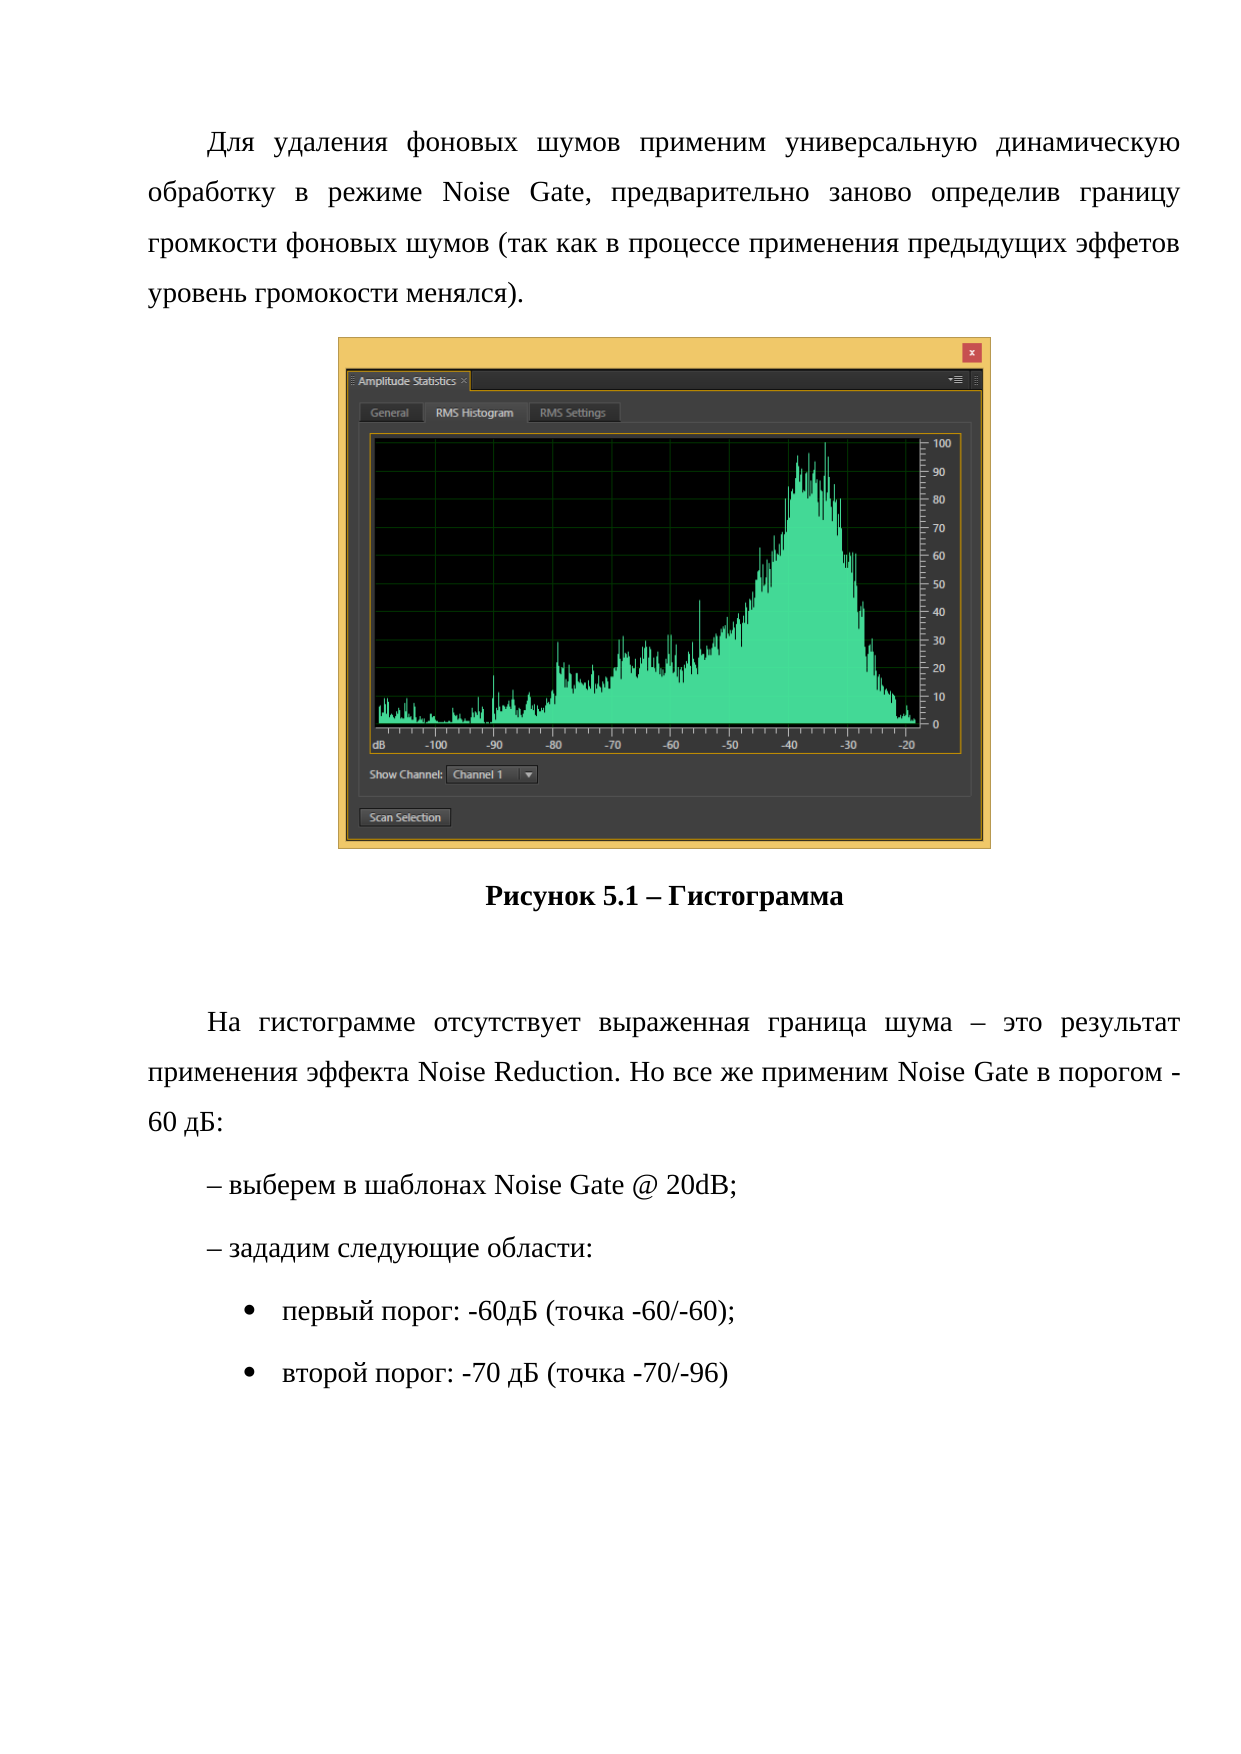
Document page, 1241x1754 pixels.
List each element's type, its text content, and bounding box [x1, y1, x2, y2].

text – зададим следующие области: [148, 1230, 1181, 1263]
picture [338, 337, 991, 849]
list второй порог: -70 дБ (точка -70/-96) [244, 1356, 1181, 1389]
text Для удаления фоновых шумов применим универсальную динамическую обработку в режиме Noise Gate, предварительно заново определив границу громкости фоновых шумов (так как в процессе применения предыдущих эффетов уровень громокости менялся). [148, 124, 1181, 308]
text Рисунок 5.1 – Гистограмма [148, 878, 1181, 912]
list первый порог: -60дБ (точка -60/-60); [244, 1293, 1181, 1326]
text – выберем в шаблонах Noise Gate @ 20dB; [148, 1167, 1181, 1201]
text На гистограмме отсутствует выраженная граница шума – это результат применения эффекта Noise Reduction. Но все же применим Noise Gate в порогом -60 дБ: [148, 1004, 1181, 1138]
